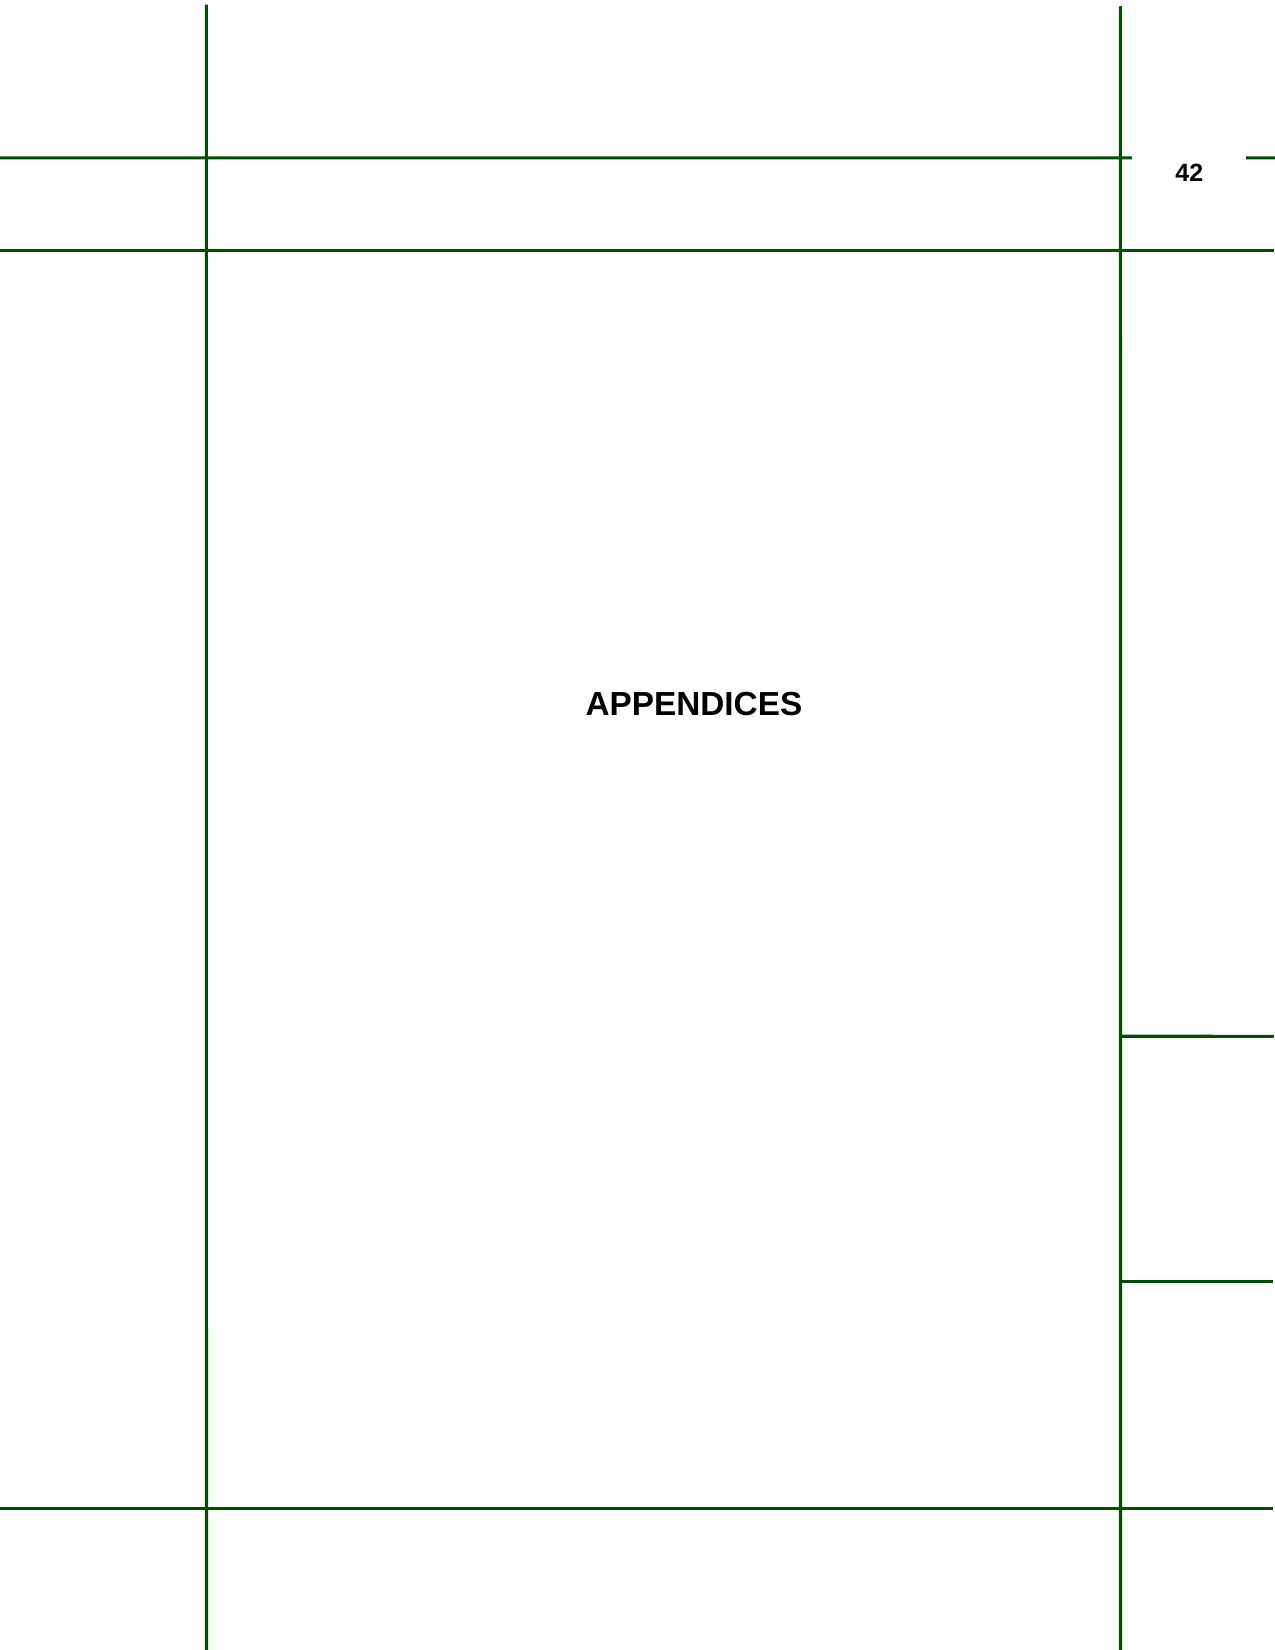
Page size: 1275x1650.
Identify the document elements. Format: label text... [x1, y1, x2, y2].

text APPENDICES [217, 684, 1095, 723]
